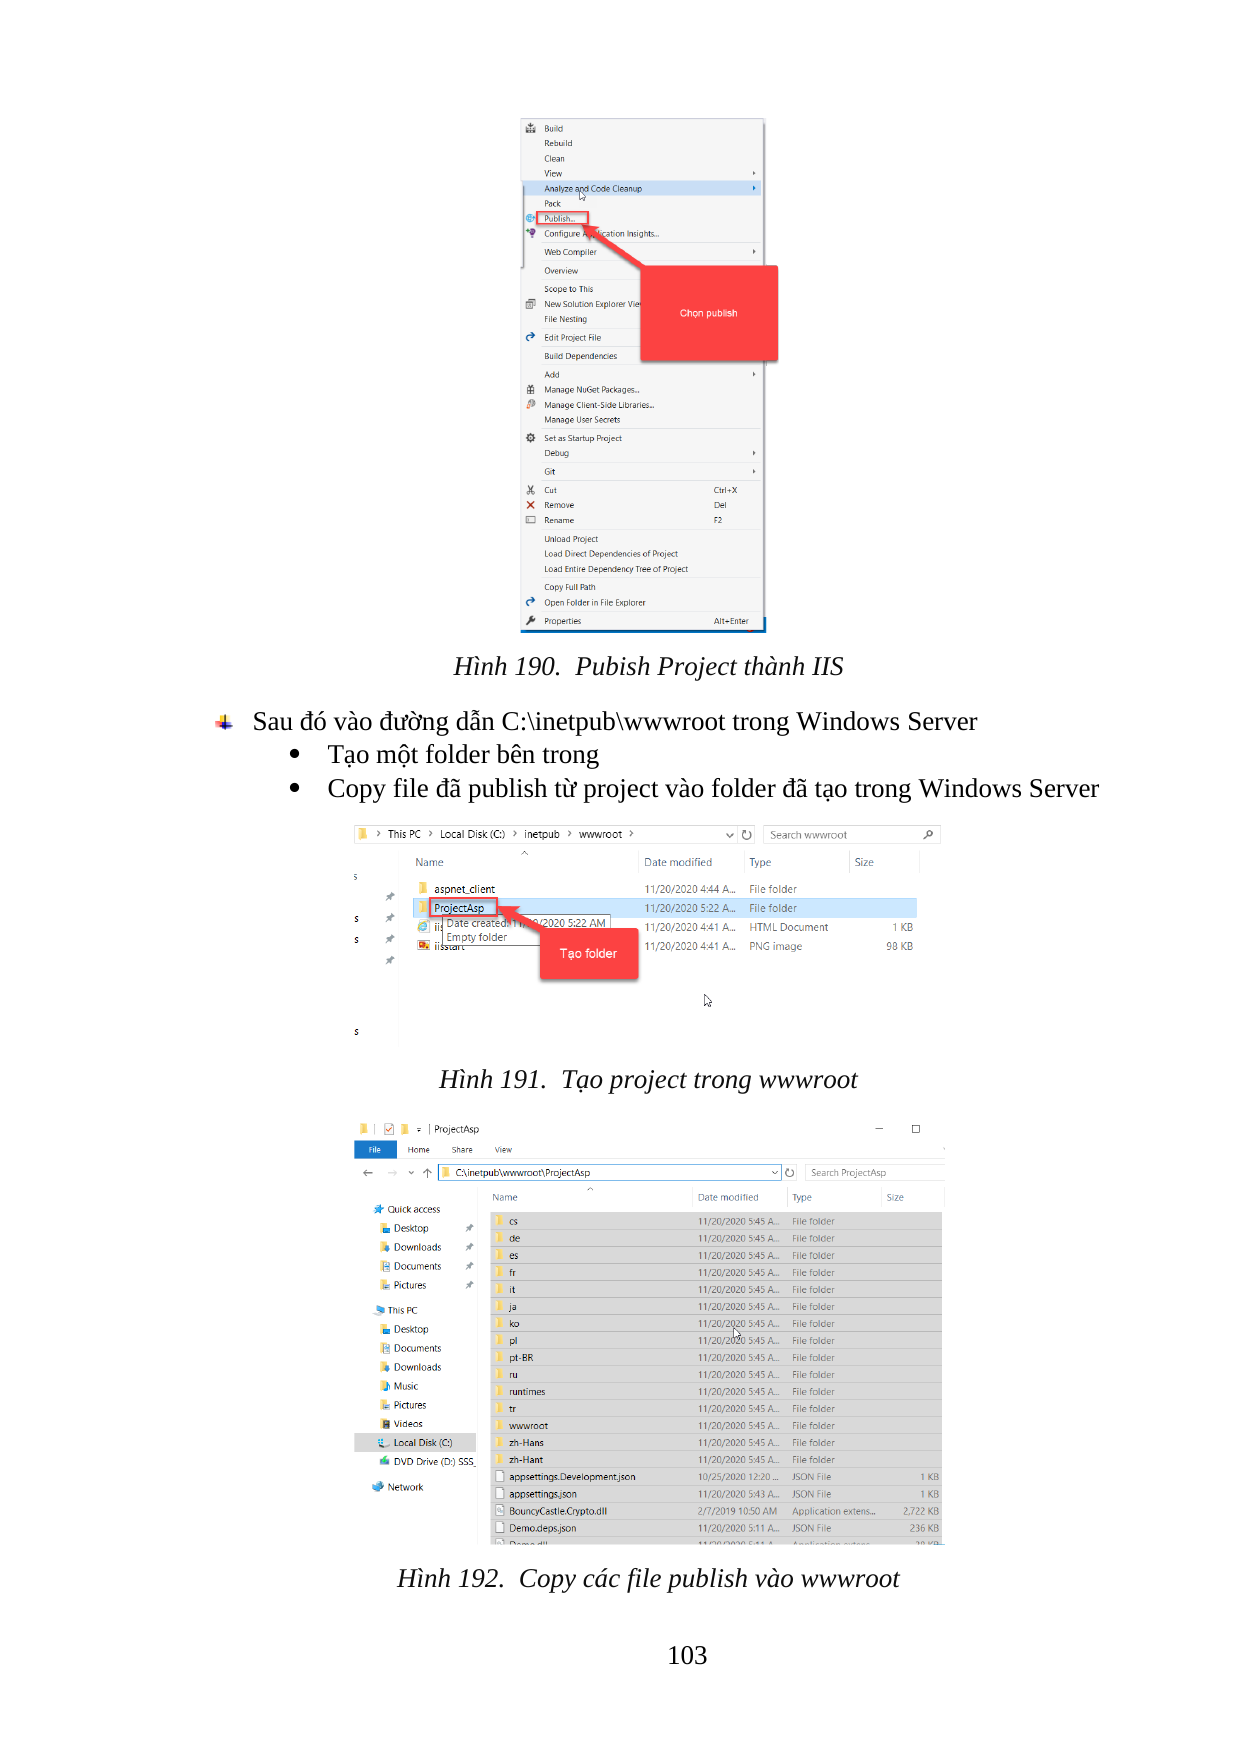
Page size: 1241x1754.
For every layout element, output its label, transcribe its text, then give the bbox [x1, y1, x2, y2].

list Tạo một folder bên trong [290, 738, 1122, 769]
list Sau đó vào đường dẫn C:\inetpub\wwwroot trong Windows Server [215, 704, 1122, 736]
list Copy file đã publish từ project vào folder đã tạo trong Windows Server [290, 772, 1122, 803]
text Tạo project trong wwwroot [177, 1063, 1122, 1094]
picture [520, 118, 779, 633]
text Copy các file publish vào wwwroot [177, 1562, 1122, 1593]
picture [354, 822, 945, 1047]
picture [215, 713, 233, 730]
picture [354, 1117, 945, 1545]
text Pubish Project thành IIS [177, 649, 1122, 681]
